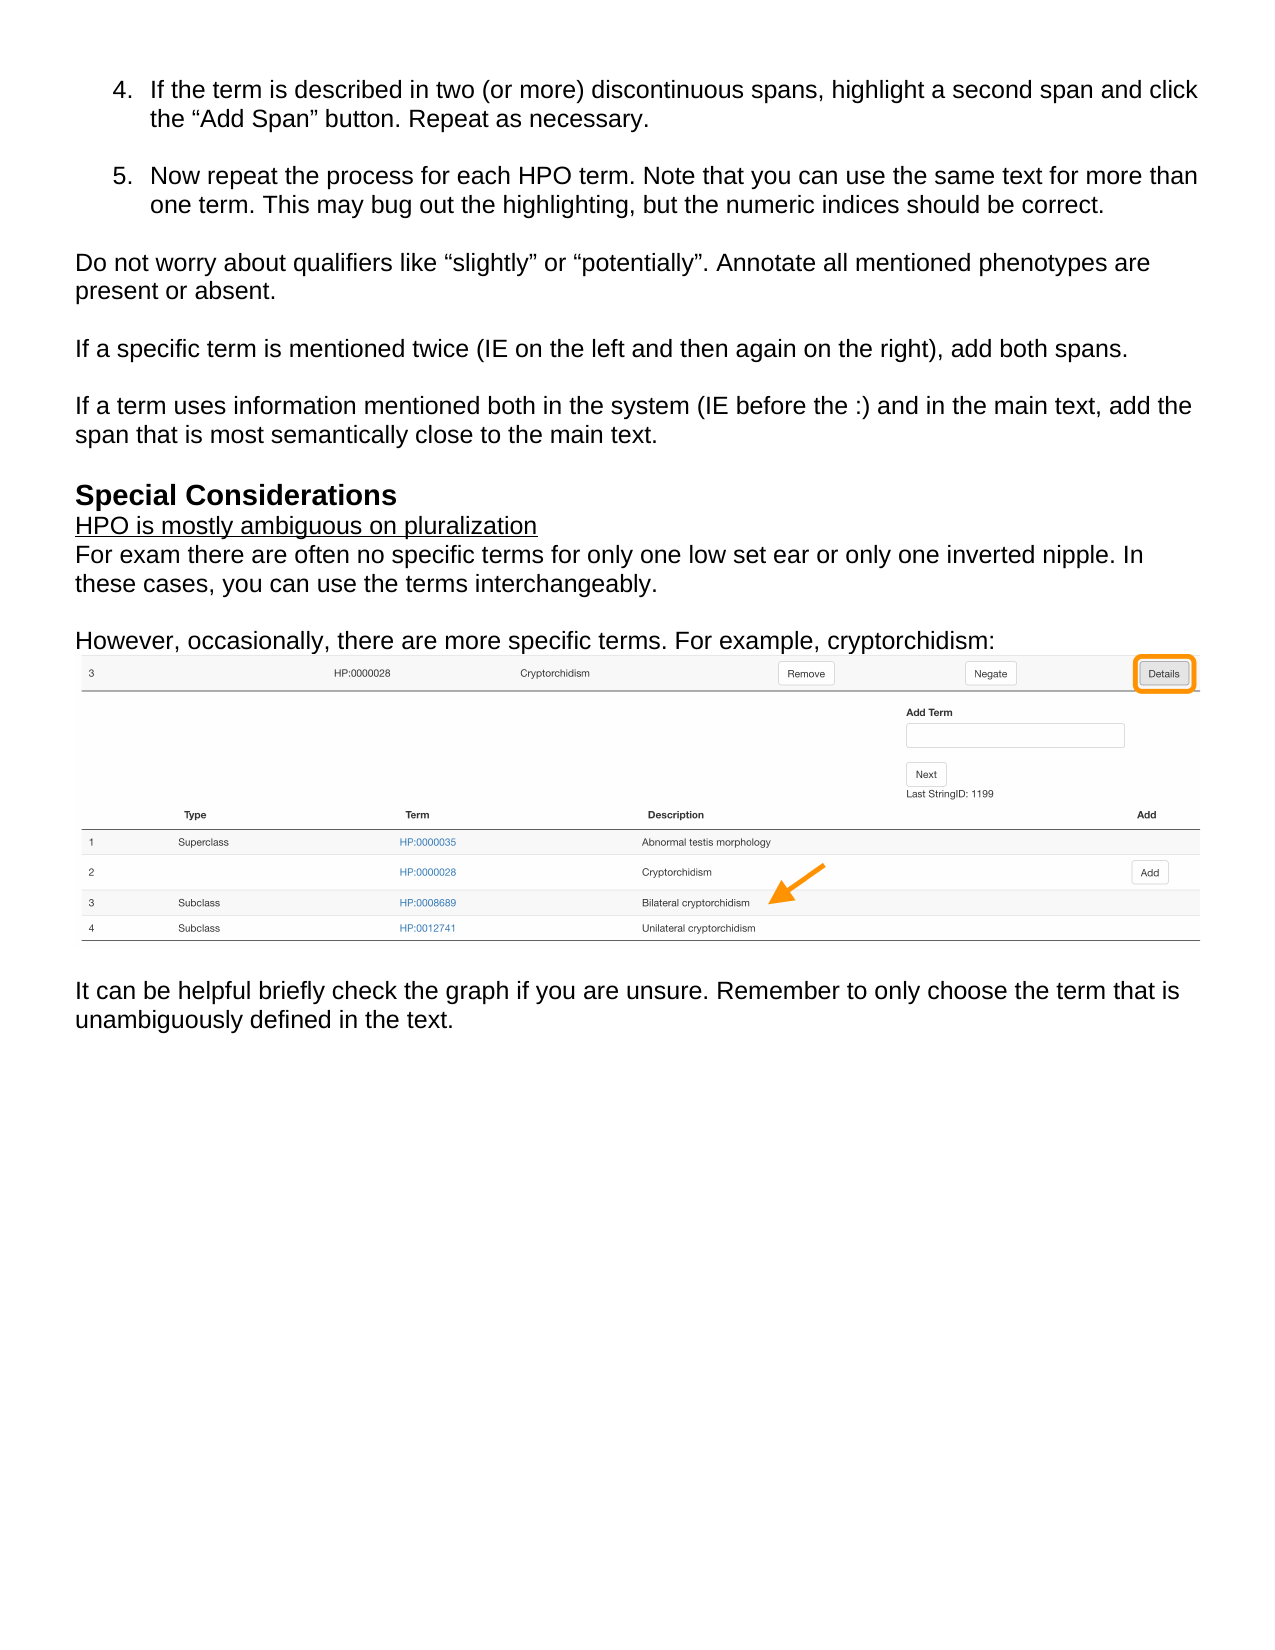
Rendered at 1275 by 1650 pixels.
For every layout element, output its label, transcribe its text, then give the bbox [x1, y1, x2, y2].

text It can be helpful briefly check the graph if you are unsure. Remember to only choose the term that is unambiguously defined in the text. [75, 976, 1200, 1034]
list If the term is described in two (or more) discontinuous spans, highlight a second span and click the “Add Span” button. Repeat as necessary. [112, 75, 1200, 132]
text HPO is mostly ambiguous on pluralization [75, 511, 1200, 540]
text If a term uses information mentioned both in the system (IE before the :) and in the main text, add the span that is most semantically close to the main text. [75, 391, 1200, 449]
picture [75, 654, 1200, 948]
text If a specific term is mentioned twice (IE on the left and then again on the right), add both spans. [75, 334, 1200, 362]
text However, occasionally, there are more specific terms. For example, cryptorchidism: [75, 626, 1200, 654]
text For exam there are often no specific terms for only one low set ear or only one inverted nipple. In these cases, you can use the terms interchangeably. [75, 540, 1200, 597]
list Now repeat the process for each HPO term. Note that you can use the same text for more than one term. This may bug out the highlighting, but the numeric indices should be correct. [112, 161, 1200, 219]
text Special Considerations [75, 477, 1200, 511]
text Do not worry about qualifiers like “slightly” or “potentially”. Annotate all mentioned phenotypes are present or absent. [75, 247, 1200, 305]
